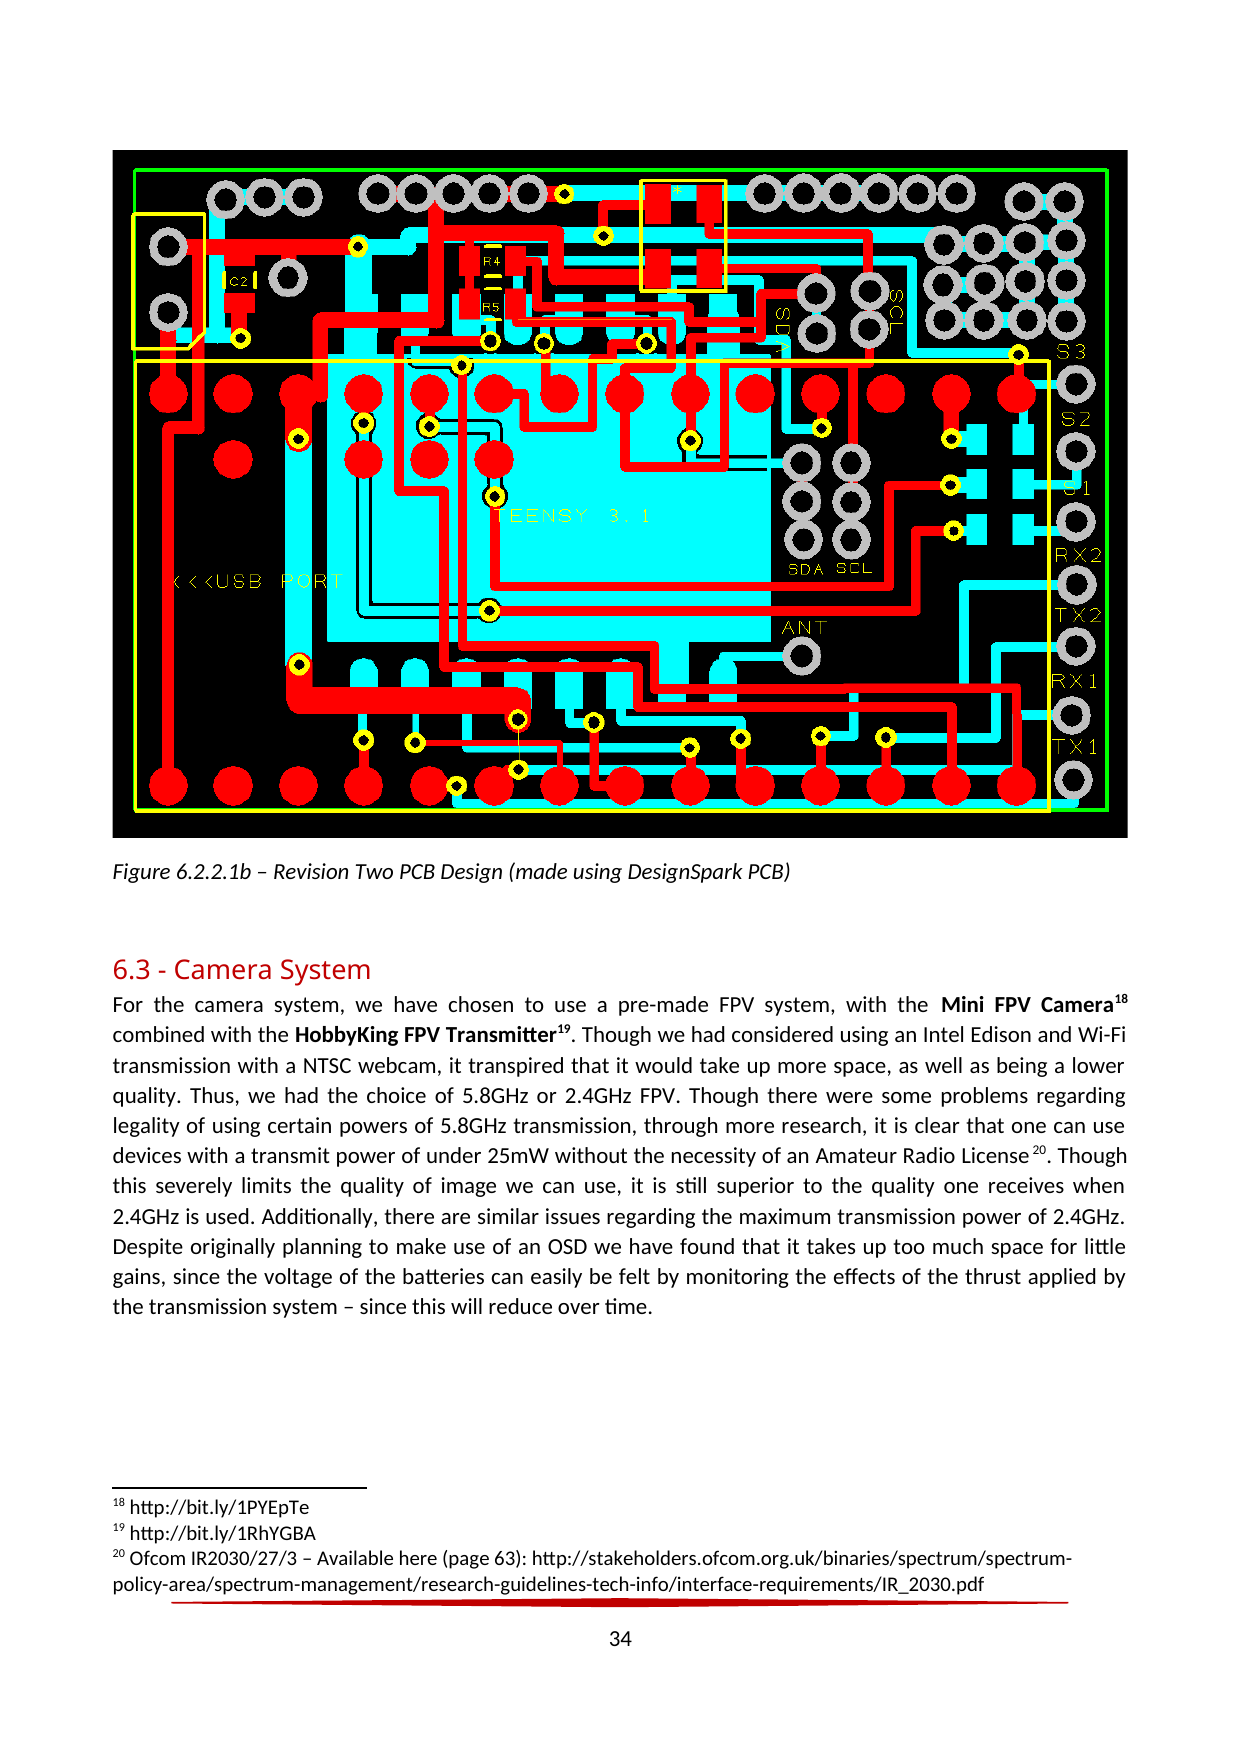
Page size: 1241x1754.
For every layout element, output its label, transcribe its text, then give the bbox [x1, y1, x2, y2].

picture [112, 150, 1128, 838]
text For the camera system, we have chosen to use a pre-made FPV system, with the Mini FPV Camera combined with the HobbyKing FPV Transmitter. Though we had considered using an Intel Edison and Wi-Fi transmission with a NTSC webcam, it transpired that it would take up more space, as well as being a lower quality. Thus, we had the choice of 5.8GHz or 2.4GHz FPV. Though there were some problems regarding legality of using certain powers of 5.8GHz transmission, through more research, it is clear that one can use devices with a transmit power of under 25mW without the necessity of an Amateur Radio License. Though this severely limits the quality of image we can use, it is still superior to the quality one receives when 2.4GHz is used. Additionally, there are similar issues regarding the maximum transmission power of 2.4GHz. Despite originally planning to make use of an OSD we have found that it takes up too much space for little gains, since the voltage of the batteries can easily be felt by monitoring the effects of the thrust applied by the transmission system – since this will reduce over time. [112, 990, 1128, 1321]
text Figure 6.2.2.1b – Revision Two PCB Design (made using DesignSpark PCB) [112, 857, 1128, 885]
subtitle 6.3 - Camera System [112, 951, 1128, 987]
